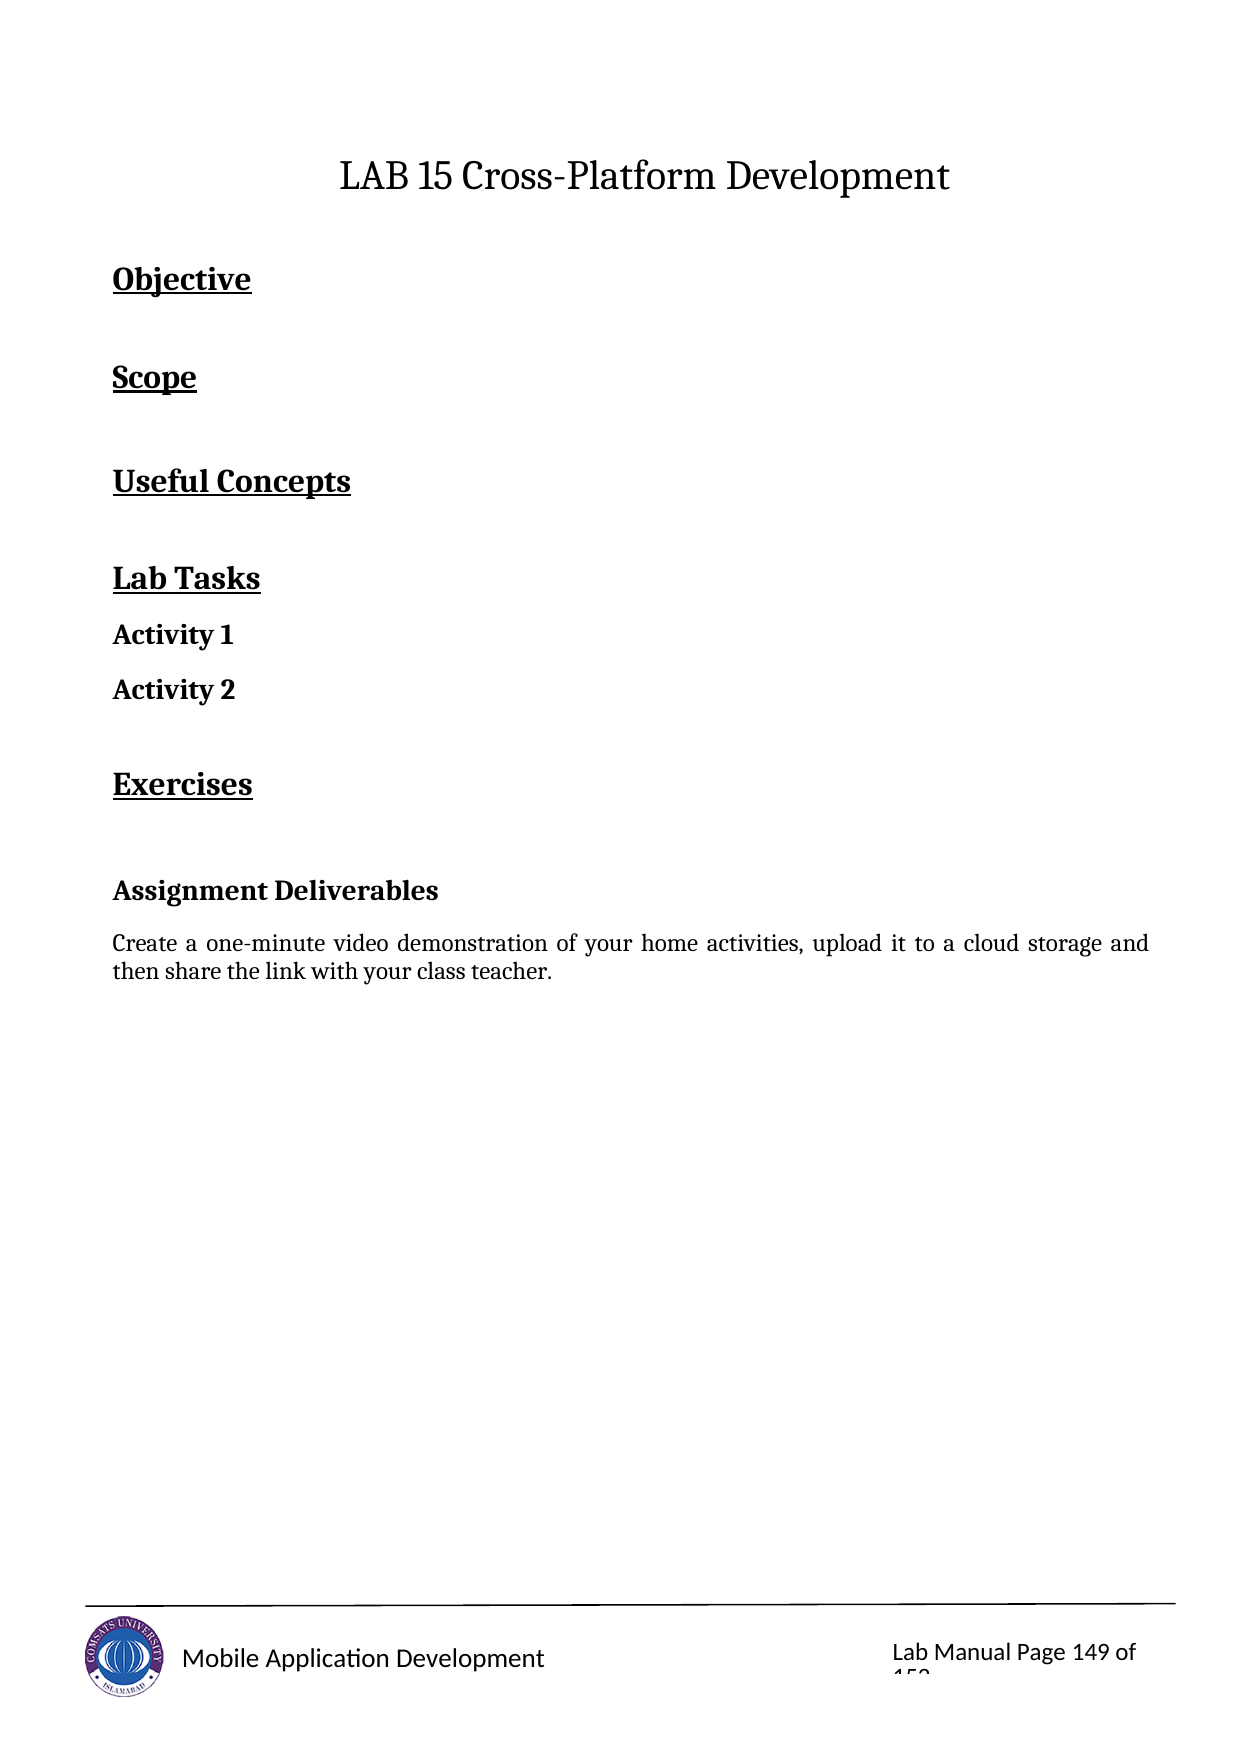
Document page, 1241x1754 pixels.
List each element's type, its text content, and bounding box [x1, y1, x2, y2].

text Create a one-minute video demonstration of your home activities, upload it to a cloud storage and then share the link with your class teacher. [112, 928, 1152, 986]
subtitle Exercises [112, 766, 1240, 804]
subtitle Activity 1 [112, 618, 1240, 652]
picture [85, 1616, 165, 1697]
subtitle LAB 15 Cross-Platform Development [49, 152, 1240, 200]
subtitle Activity 2 [112, 673, 1240, 707]
subtitle Useful Concepts [112, 462, 1240, 500]
subtitle Objective [112, 260, 1240, 298]
subtitle Scope [112, 358, 1240, 396]
subtitle Assignment Deliverables [112, 874, 1240, 908]
subtitle Lab Tasks [112, 559, 1240, 598]
